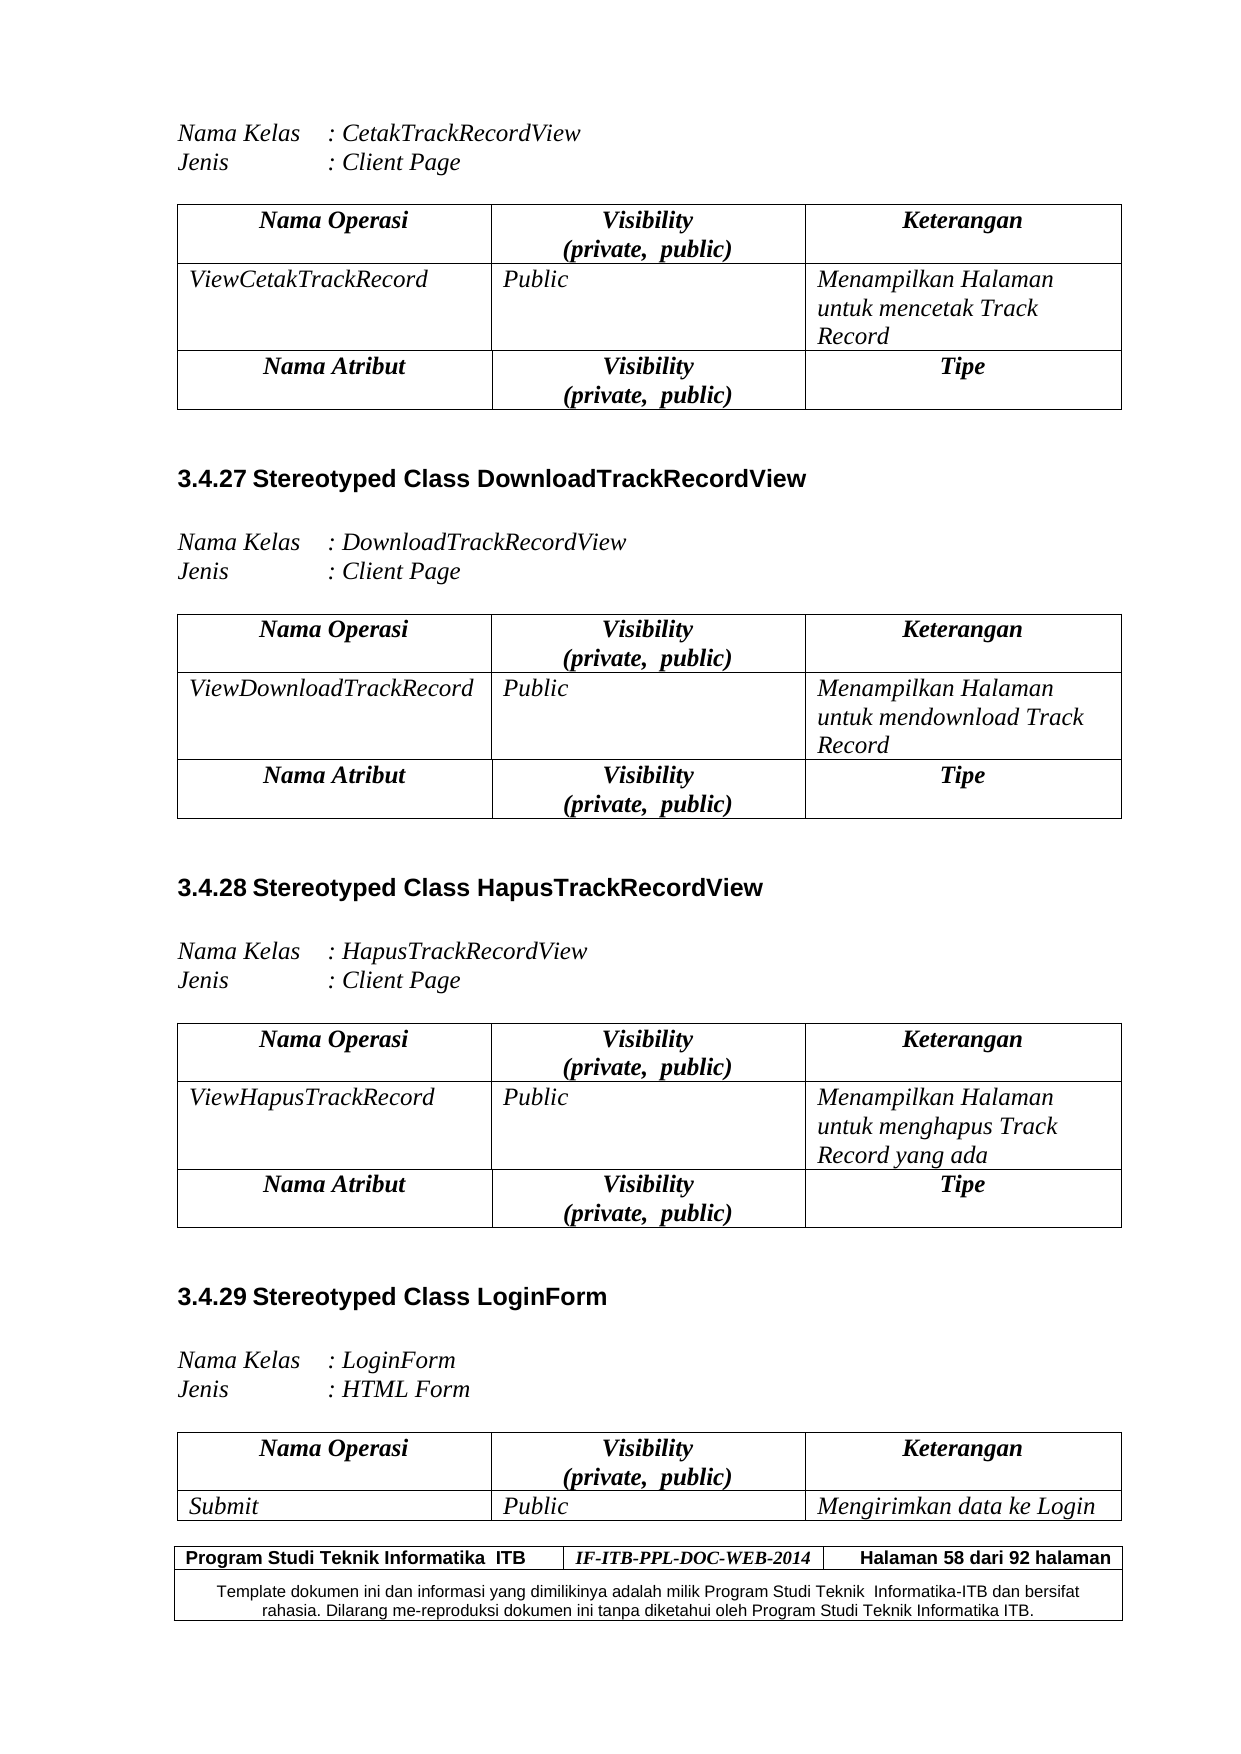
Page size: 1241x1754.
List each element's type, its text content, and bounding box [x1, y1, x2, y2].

subtitle Stereotyped Class LoginForm [177, 1282, 1122, 1311]
table_cell Tipe [806, 760, 1121, 818]
table_header Keterangan [806, 615, 1121, 672]
table_header Keterangan [806, 205, 1121, 263]
table_cell ViewDownloadTrackRecord [178, 673, 491, 759]
text Nama Kelas : DownloadTrackRecordView [177, 527, 1122, 556]
text Nama Kelas : HapusTrackRecordView [177, 936, 1122, 965]
table_cell Nama Atribut [178, 760, 492, 818]
table_header Keterangan [806, 1433, 1121, 1490]
table_cell Visibility (private, public) [493, 760, 805, 818]
table_cell Menampilkan Halaman untuk mencetak Track Record [806, 264, 1121, 350]
table_cell Tipe [806, 1170, 1121, 1227]
table_cell Submit [178, 1491, 491, 1520]
table_cell Visibility (private, public) [493, 351, 805, 409]
table_cell Tipe [806, 351, 1121, 409]
table_cell ViewCetakTrackRecord [178, 264, 491, 350]
text Jenis : HTML Form [177, 1374, 1122, 1403]
text Nama Kelas : LoginForm [177, 1346, 1122, 1374]
table_header Nama Operasi [178, 615, 491, 672]
text Nama Kelas : CetakTrackRecordView [177, 118, 1122, 147]
table_cell Nama Atribut [178, 351, 492, 409]
table_cell ViewHapusTrackRecord [178, 1082, 491, 1168]
table_cell Public [492, 673, 805, 759]
table_header Visibility (private, public) [492, 205, 805, 263]
table_cell Mengirimkan data ke Login [806, 1491, 1121, 1520]
table_header Keterangan [806, 1024, 1121, 1081]
table_cell Nama Atribut [178, 1170, 492, 1227]
table_cell Menampilkan Halaman untuk menghapus Track Record yang ada [806, 1082, 1121, 1168]
table_cell Public [492, 1491, 805, 1520]
table_header Visibility (private, public) [492, 1024, 805, 1081]
table_header Visibility (private, public) [492, 1433, 805, 1490]
table_cell Public [492, 1082, 805, 1168]
subtitle Stereotyped Class HapusTrackRecordView [177, 873, 1122, 901]
table_cell Visibility (private, public) [493, 1170, 805, 1227]
table_header Nama Operasi [178, 1024, 491, 1081]
table_header Nama Operasi [178, 1433, 491, 1490]
table_header Nama Operasi [178, 205, 491, 263]
subtitle Stereotyped Class DownloadTrackRecordView [177, 463, 1122, 492]
table_cell Menampilkan Halaman untuk mendownload Track Record [806, 673, 1121, 759]
table_cell Public [492, 264, 805, 350]
table_header Visibility (private, public) [492, 615, 805, 672]
text Jenis : Client Page [177, 556, 1122, 585]
text Jenis : Client Page [177, 147, 1122, 176]
text Jenis : Client Page [177, 965, 1122, 994]
